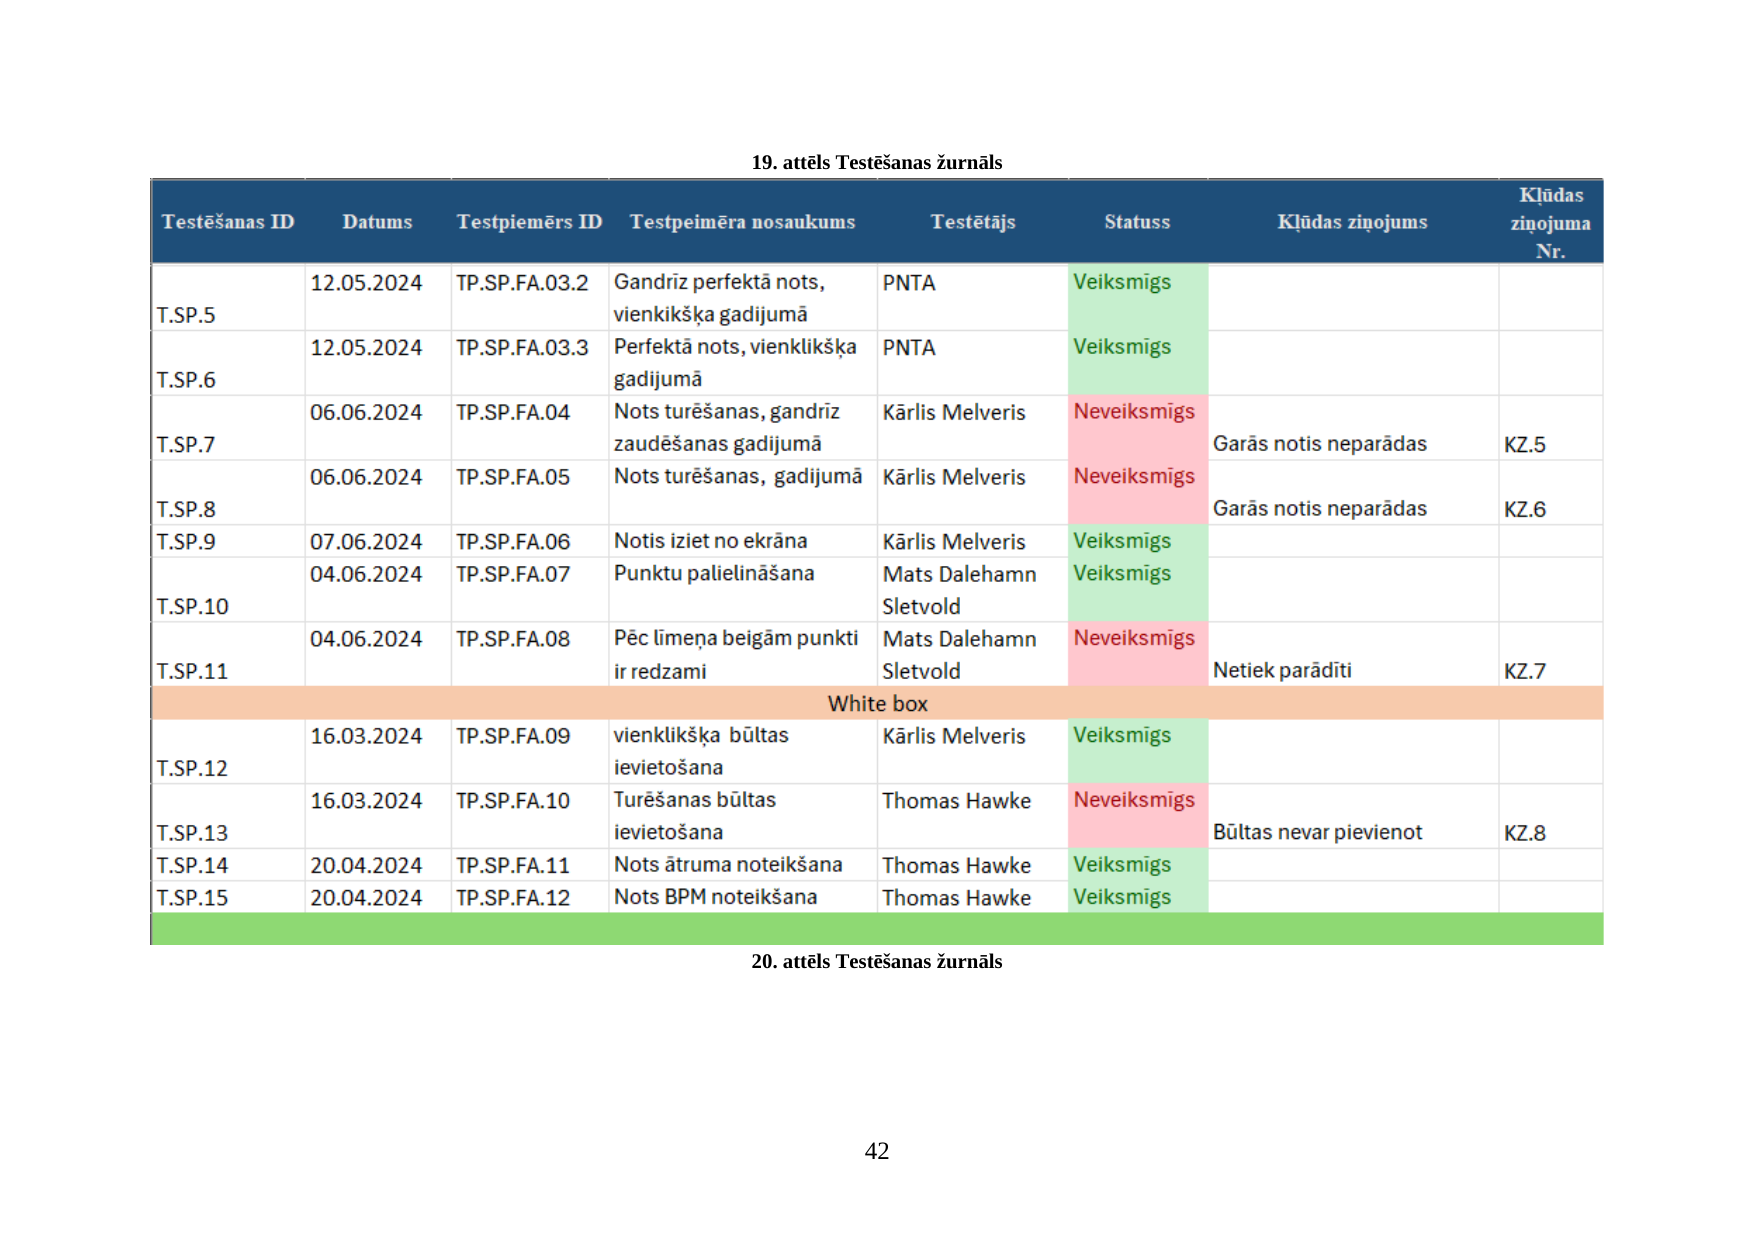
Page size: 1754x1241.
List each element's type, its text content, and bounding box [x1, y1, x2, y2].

picture [150, 178, 1604, 945]
text 19. attēls Testēšanas žurnāls [150, 150, 1604, 178]
text 20. attēls Testēšanas žurnāls [150, 949, 1604, 973]
